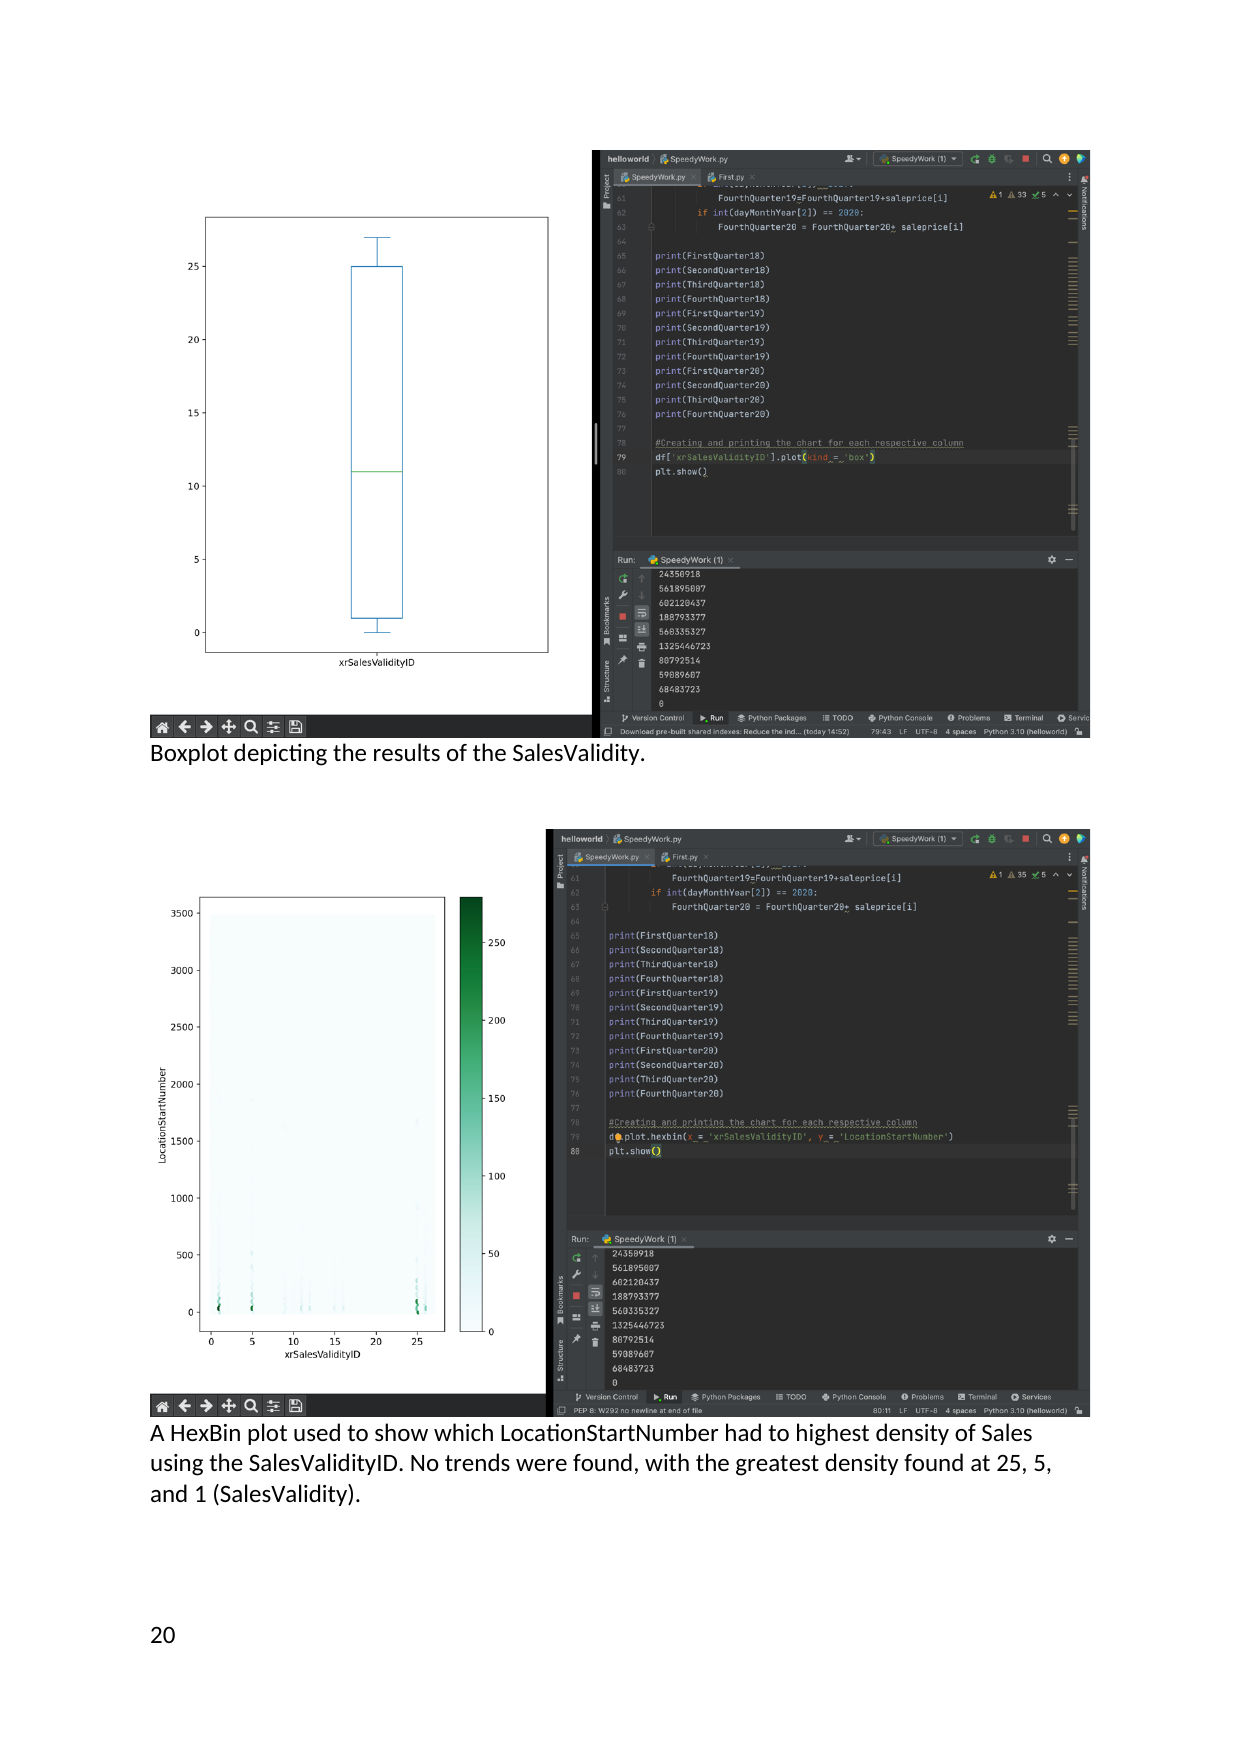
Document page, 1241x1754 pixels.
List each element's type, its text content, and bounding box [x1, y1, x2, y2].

text A HexBin plot used to show which LocationStartNumber had to highest density of Sales using the SalesValidityID. No trends were found, with the greatest density found at 25, 5, and 1 (SalesValidity). [150, 1417, 1090, 1508]
picture [150, 150, 1091, 738]
text Boxplot depicting the results of the SalesValidity. [150, 738, 1090, 768]
picture [150, 829, 1091, 1417]
